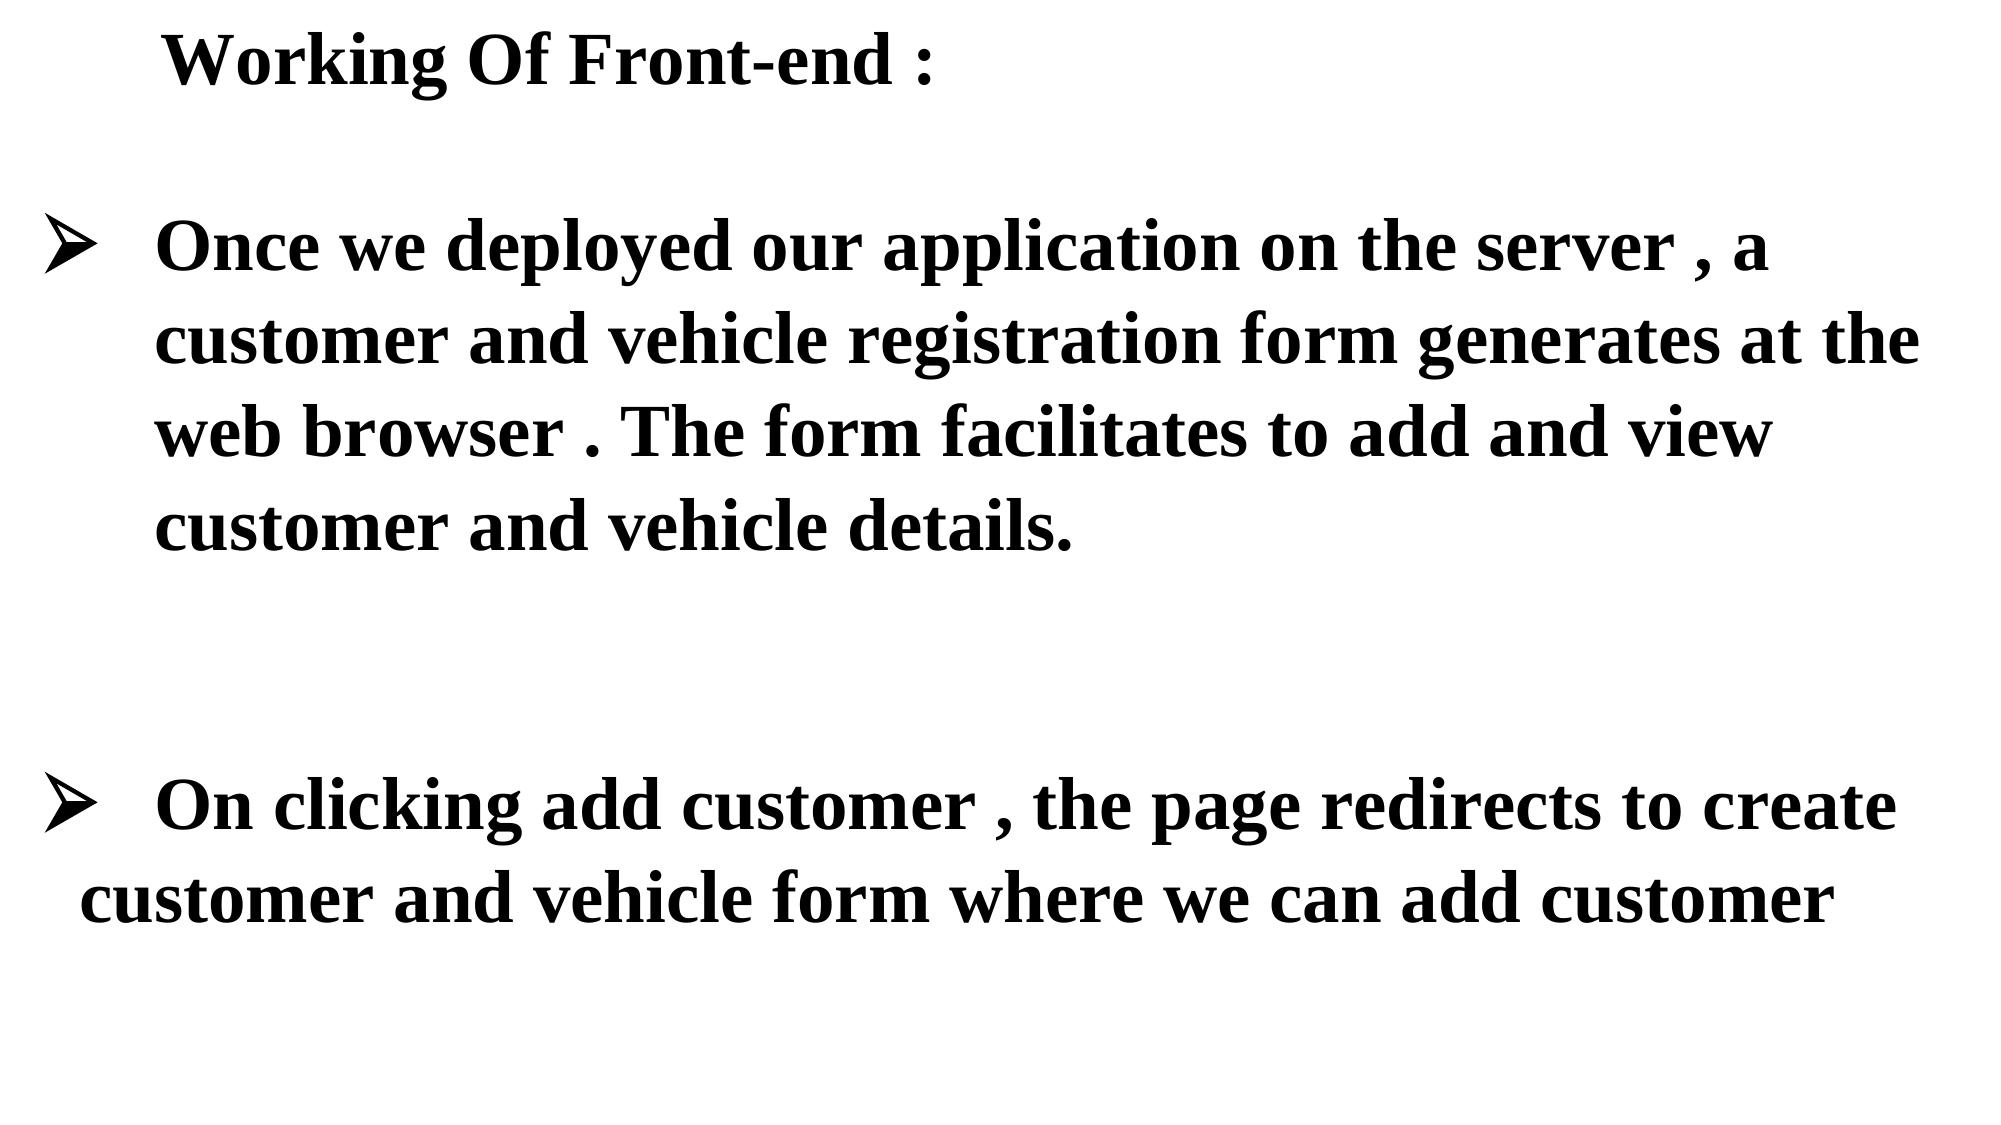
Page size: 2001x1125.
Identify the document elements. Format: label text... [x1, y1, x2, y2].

text Working Of Front-end : [160, 14, 1945, 100]
text web browser . The form facilitates to add and view [79, 387, 1945, 473]
text customer and vehicle details. [79, 480, 1945, 566]
list Once we deployed our application on the server , a [42, 200, 1945, 287]
text customer and vehicle registration form generates at the [79, 293, 1945, 380]
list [42, 759, 1945, 939]
